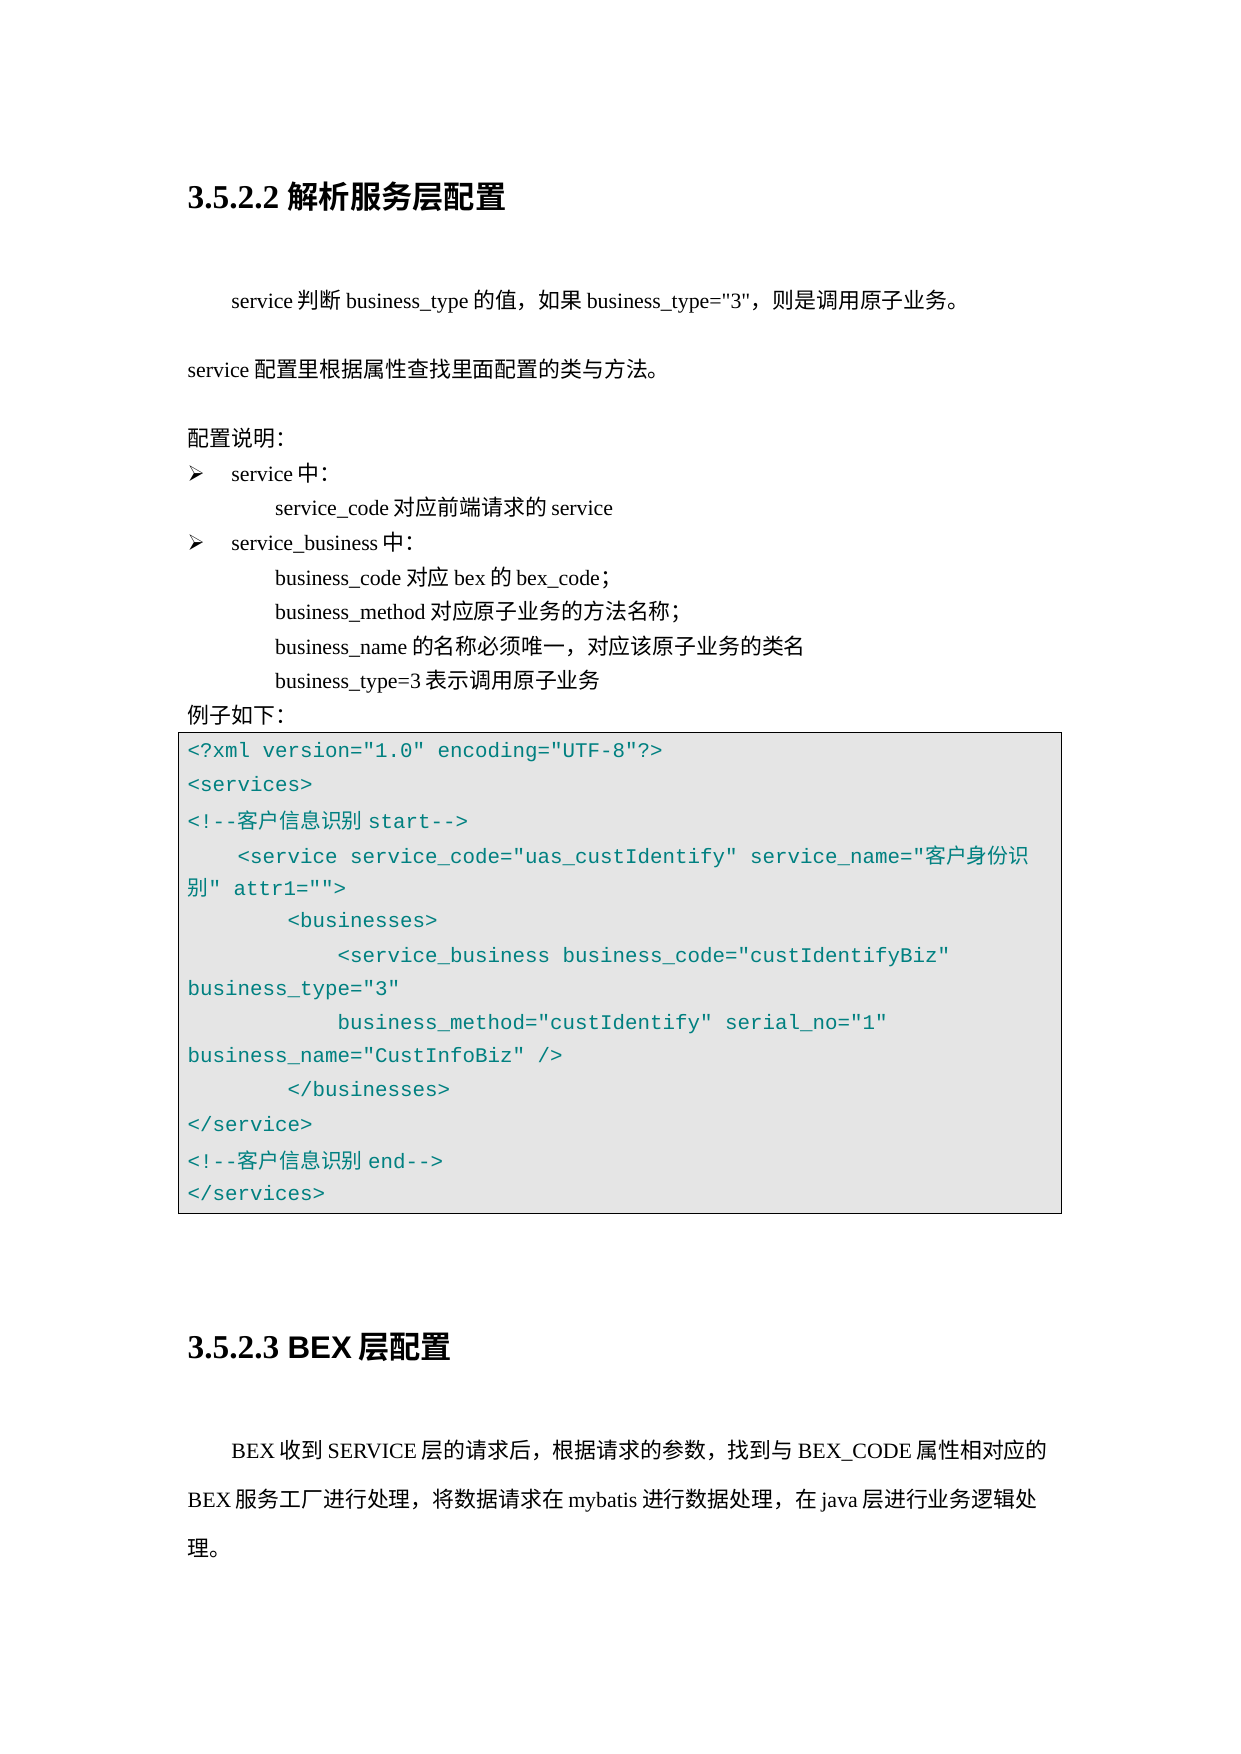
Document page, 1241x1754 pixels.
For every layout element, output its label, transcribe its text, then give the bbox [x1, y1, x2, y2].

text </service> [179, 1106, 1061, 1141]
text <service service_code="uas_custIdentify" service_name="客户身份识别" attr1=""> [179, 836, 1061, 903]
text business_code对应bex的bex_code； [231, 559, 1053, 592]
text business_name的名称必须唯一，对应该原子业务的类名 [231, 628, 1053, 661]
text </businesses> [179, 1072, 1061, 1106]
text <!--客户信息识别 start--> [179, 801, 1061, 836]
list service_business中： [187, 524, 1053, 557]
text 配置说明： [187, 421, 1053, 453]
text </services> [179, 1175, 1061, 1213]
text <service_business business_code="custIdentifyBiz" business_type="3" [179, 937, 1061, 1004]
text BEX收到SERVICE层的请求后，根据请求的参数，找到与BEX_CODE属性相对应的BEX服务工厂进行处理，将数据请求在mybatis进行数据处理，在java层进行业务逻辑处理。 [187, 1433, 1053, 1563]
text service配置里根据属性查找里面配置的类与方法。 [187, 352, 1053, 384]
text business_method="custIdentify" serial_no="1" business_name="CustInfoBiz" /> [179, 1004, 1061, 1072]
text service判断business_type的值，如果business_type="3"，则是调用原子业务。 [187, 282, 1053, 315]
subtitle BEX层配置 [187, 1312, 1053, 1377]
text <!--客户信息识别 end--> [179, 1141, 1061, 1175]
text <businesses> [179, 903, 1061, 937]
text business_method对应原子业务的方法名称； [231, 594, 1053, 626]
subtitle 解析服务层配置 [187, 162, 1053, 227]
text business_type=3表示调用原子业务 [231, 663, 1053, 695]
text <services> [179, 767, 1061, 801]
list service中： [187, 455, 1053, 488]
text service_code对应前端请求的service [231, 490, 1053, 522]
text <?xml version="1.0" encoding="UTF-8"?> [179, 733, 1061, 767]
text 例子如下： [187, 697, 1053, 730]
